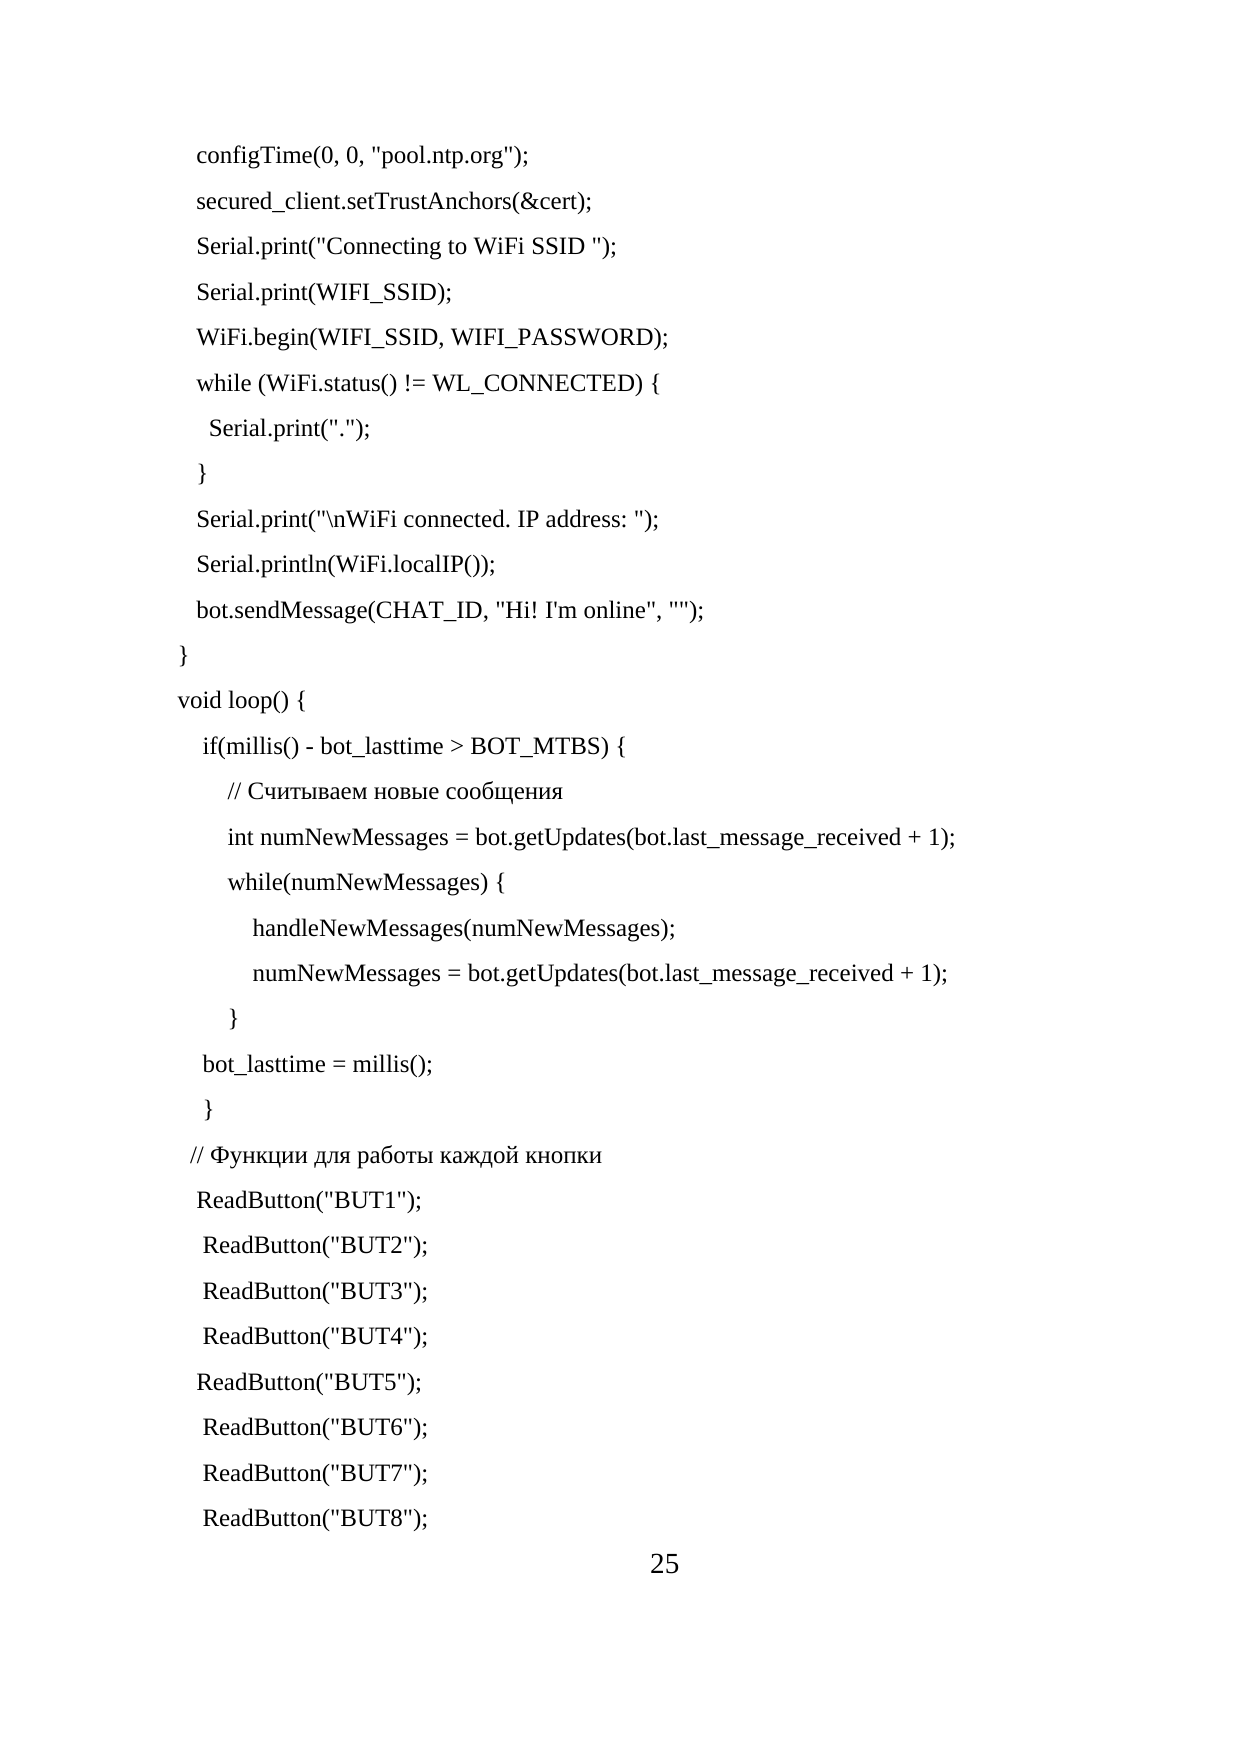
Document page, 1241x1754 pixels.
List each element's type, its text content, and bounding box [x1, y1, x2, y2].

text } [177, 458, 1152, 487]
text bot.sendMessage(CHAT_ID, "Hi! I'm online", ""); [177, 595, 1152, 623]
text ReadButton("BUT2"); [177, 1231, 1152, 1259]
text configTime(0, 0, "pool.ntp.org"); [177, 141, 1152, 169]
text if(millis() - bot_lasttime > BOT_MTBS) { [177, 731, 1152, 760]
text ReadButton("BUT3"); [177, 1276, 1152, 1305]
text Serial.print("Connecting to WiFi SSID "); [177, 231, 1152, 260]
text while(numNewMessages) { [177, 867, 1152, 896]
text ReadButton("BUT1"); [177, 1185, 1152, 1214]
text ReadButton("BUT8"); [177, 1503, 1152, 1532]
text ReadButton("BUT7"); [177, 1458, 1152, 1486]
text // Считываем новые сообщения [177, 776, 1152, 805]
text } [177, 1003, 1152, 1032]
text ReadButton("BUT6"); [177, 1412, 1152, 1441]
text Serial.print("."); [177, 413, 1152, 442]
text Serial.println(WiFi.localIP()); [177, 549, 1152, 578]
text numNewMessages = bot.getUpdates(bot.last_message_received + 1); [177, 958, 1152, 987]
text secured_client.setTrustAnchors(&cert); [177, 186, 1152, 215]
text bot_lasttime = millis(); [177, 1049, 1152, 1078]
text } [177, 1094, 1152, 1123]
text ReadButton("BUT5"); [177, 1367, 1152, 1396]
text int numNewMessages = bot.getUpdates(bot.last_message_received + 1); [177, 822, 1152, 851]
text while (WiFi.status() != WL_CONNECTED) { [177, 368, 1152, 396]
text // Функции для работы каждой кнопки [177, 1140, 1152, 1168]
text handleNewMessages(numNewMessages); [177, 913, 1152, 941]
text WiFi.begin(WIFI_SSID, WIFI_PASSWORD); [177, 322, 1152, 351]
text void loop() { [177, 686, 1152, 714]
text Serial.print("\nWiFi connected. IP address: "); [177, 504, 1152, 533]
text Serial.print(WIFI_SSID); [177, 277, 1152, 306]
text ReadButton("BUT4"); [177, 1321, 1152, 1350]
text } [177, 640, 1152, 669]
